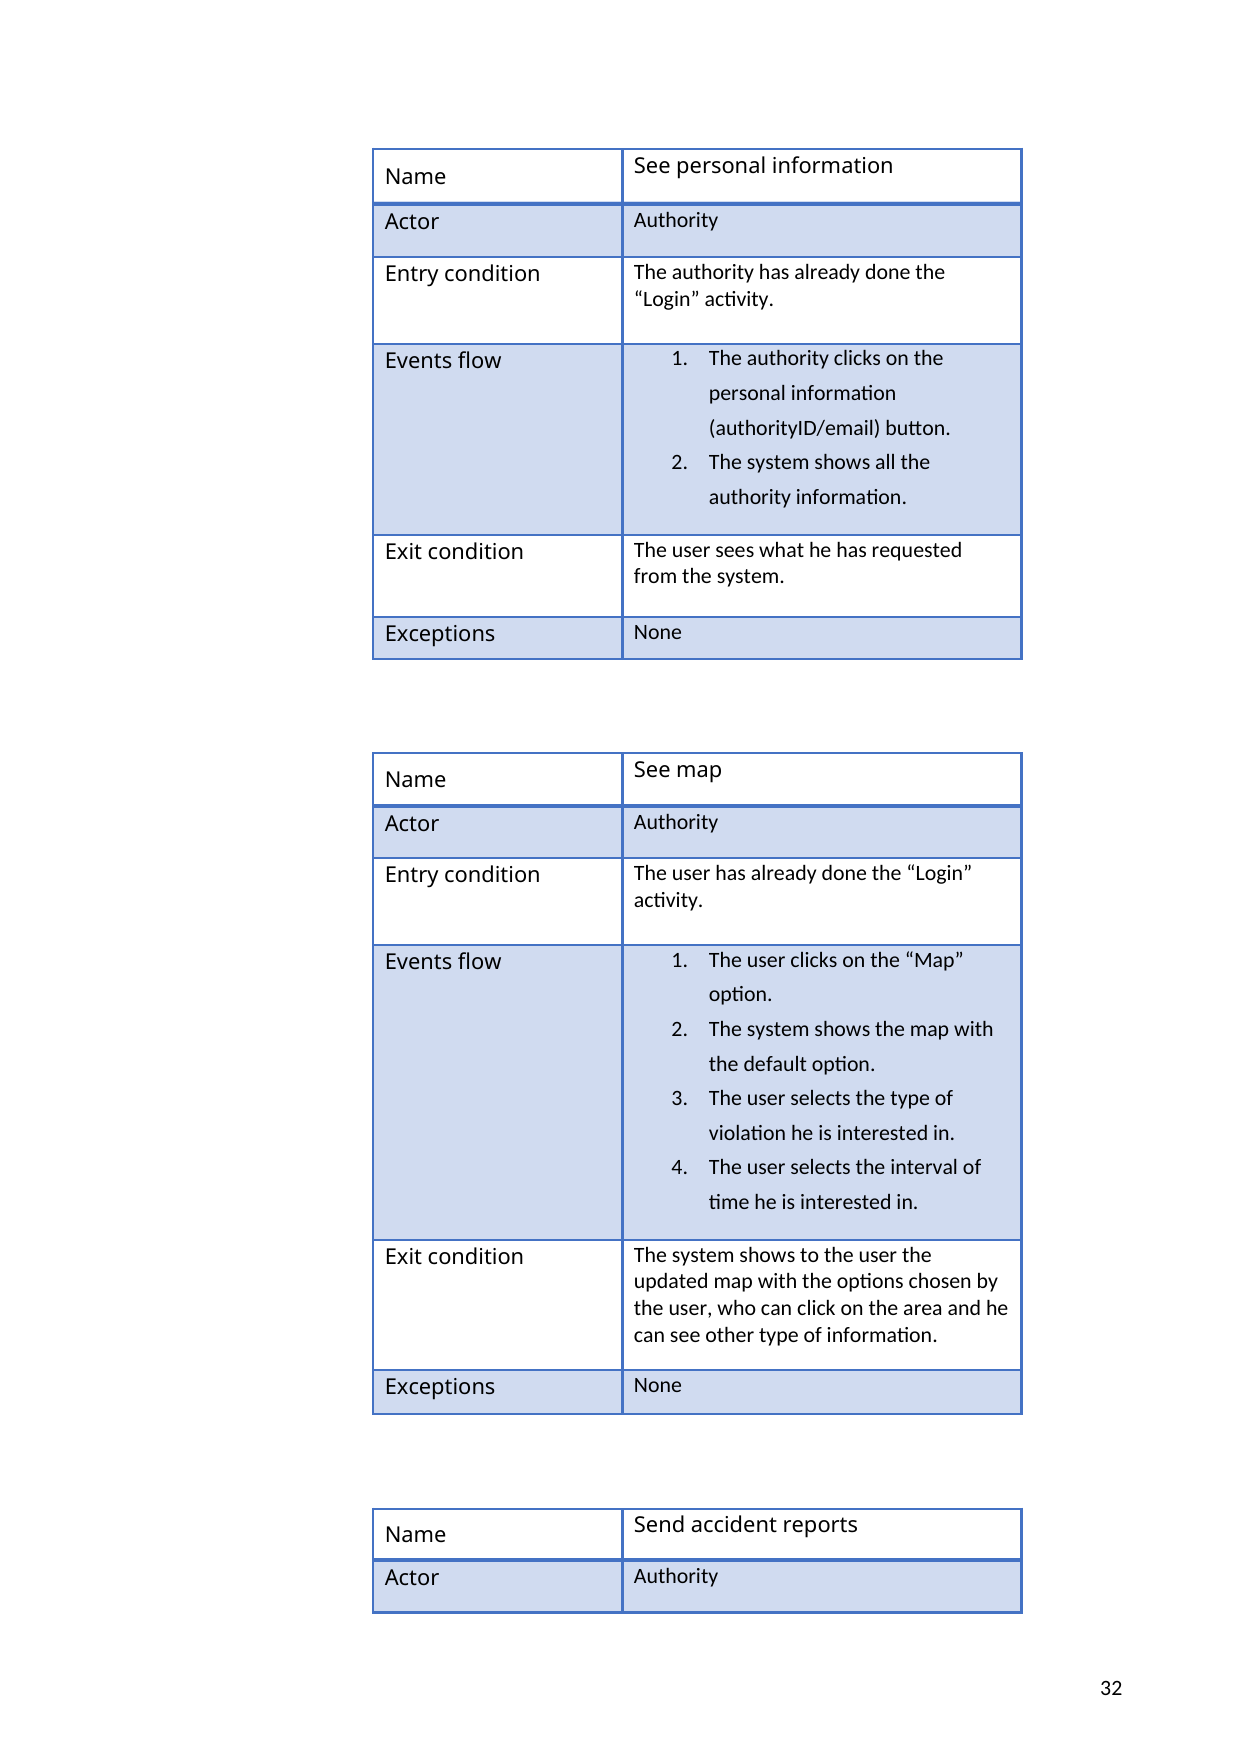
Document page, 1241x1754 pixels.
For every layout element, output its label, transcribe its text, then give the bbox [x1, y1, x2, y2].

table_cell The user sees what he has requested from the system. [624, 536, 1020, 616]
table_cell Actor [374, 206, 621, 256]
table_header Send accident reports [624, 1510, 1020, 1557]
table_header Name [374, 754, 621, 803]
table_cell The system shows to the user the updated map with the options chosen by the user, who can click on the area and he can see other type of information. [624, 1241, 1020, 1369]
table_cell Exceptions [374, 1371, 621, 1413]
table_cell Exit condition [374, 536, 621, 616]
table_cell Events flow [374, 946, 621, 1239]
table_cell Authority [624, 1562, 1020, 1611]
table_header Name [374, 1510, 621, 1557]
table_cell Entry condition [374, 859, 621, 944]
table_cell Exit condition [374, 1241, 621, 1369]
table_cell The user clicks on the “Map” option. The system shows the map with the default option. The user selects the type of violation he is interested in. The user selects the interval of time he is interested in. [624, 946, 1020, 1239]
table_cell Actor [374, 1562, 621, 1611]
table_header See map [624, 754, 1020, 803]
table_cell The authority has already done the “Login” activity. [624, 258, 1020, 342]
table_cell The authority clicks on the personal information (authorityID/email) button. The system shows all the authority information. [624, 345, 1020, 534]
table_cell Authority [624, 206, 1020, 256]
table_cell Events flow [374, 345, 621, 534]
table_header See personal information [624, 150, 1020, 201]
table_cell Entry condition [374, 258, 621, 342]
table_cell Exceptions [374, 618, 621, 658]
table_cell Authority [624, 808, 1020, 857]
table_cell None [624, 618, 1020, 658]
table_header Name [374, 150, 621, 201]
table_cell None [624, 1371, 1020, 1413]
table_cell Actor [374, 808, 621, 857]
table_cell The user has already done the “Login” activity. [624, 859, 1020, 944]
